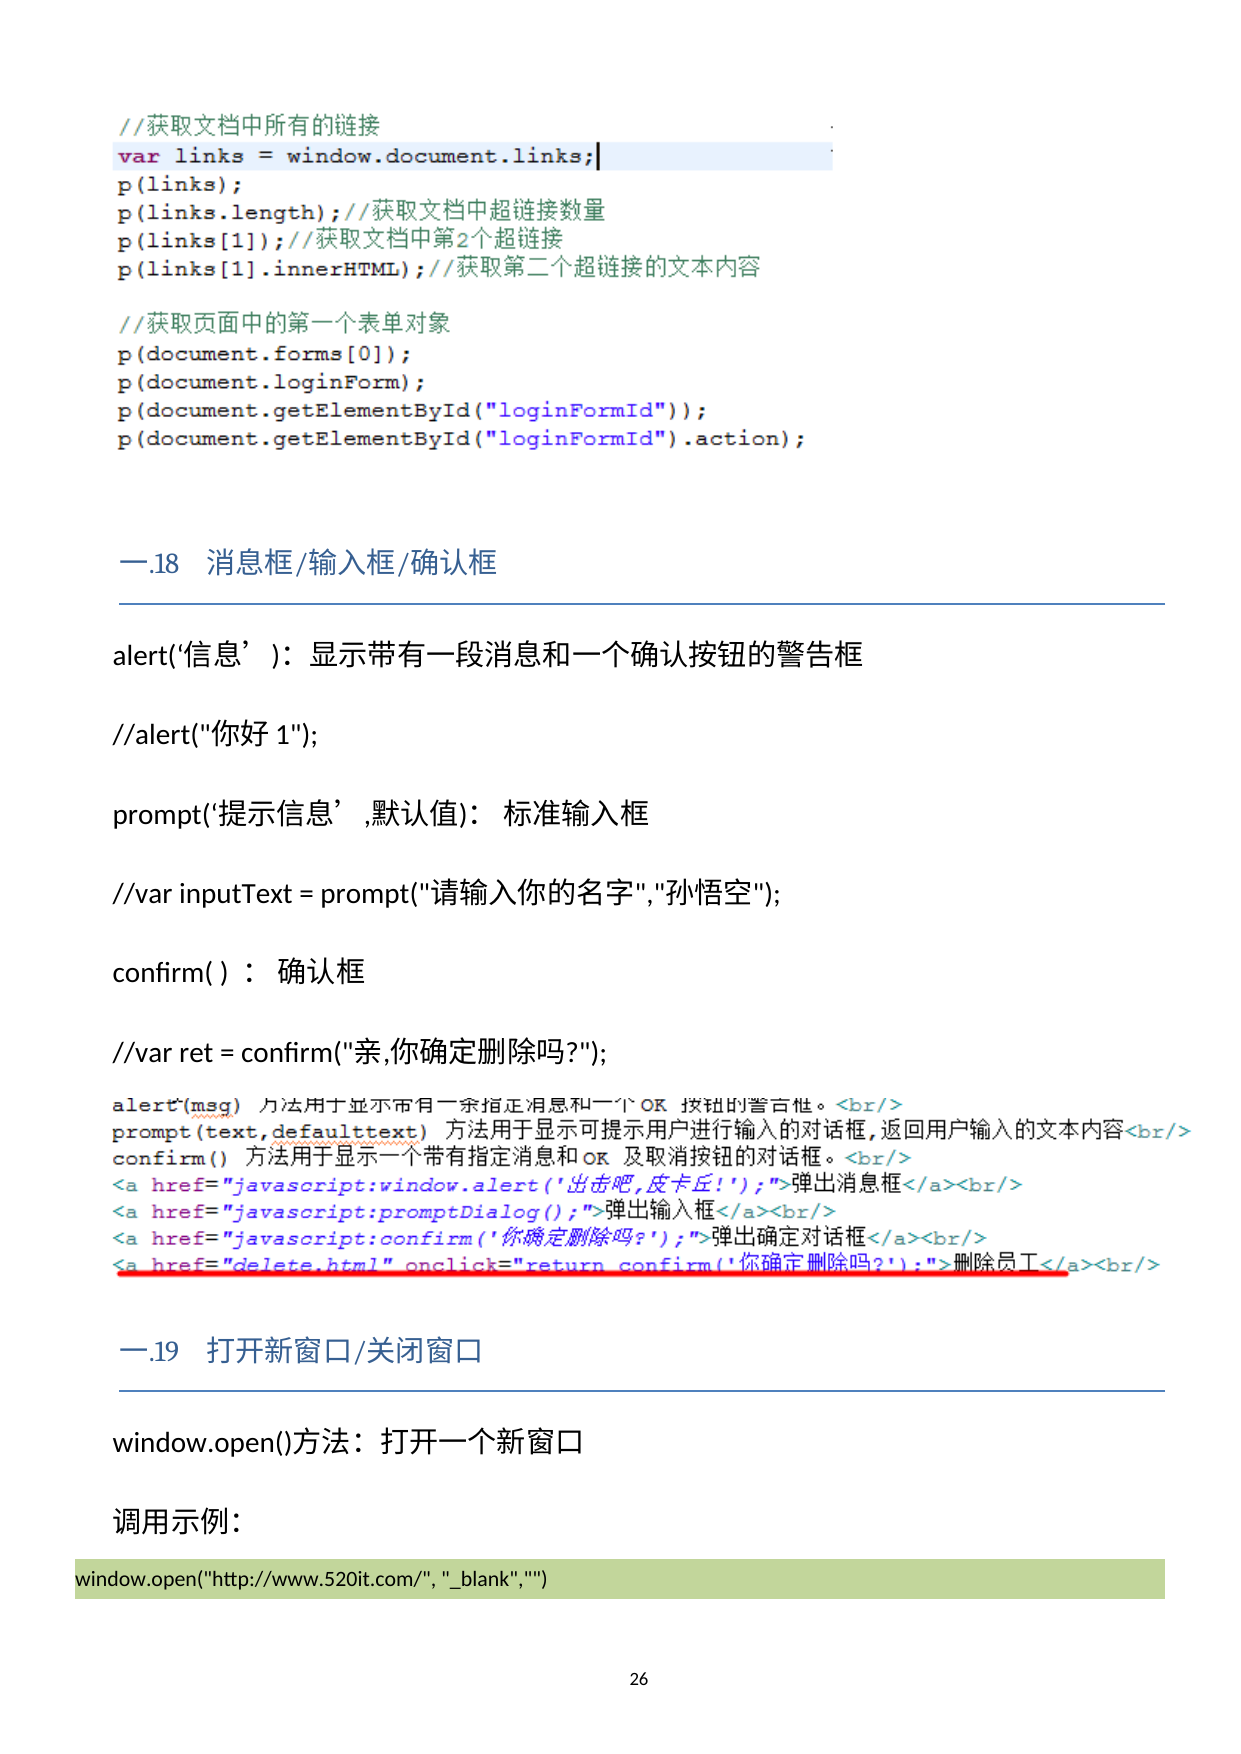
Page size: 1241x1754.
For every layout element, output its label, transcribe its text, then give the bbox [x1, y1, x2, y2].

subtitle 打开新窗口/关闭窗口 [119, 1308, 1165, 1390]
text //alert("你好1"); [75, 692, 1165, 772]
text window.open()方法：打开一个新窗口 [75, 1400, 1165, 1480]
picture [112, 1098, 1203, 1279]
text confirm( ) ： 确认框 [75, 931, 1165, 1010]
text window.open("http://www.520it.com/", "_blank","") [75, 1559, 1165, 1599]
text prompt(‘提示信息’,默认值)： 标准输入框 [75, 772, 1165, 851]
text 调用示例： [75, 1480, 1165, 1559]
text //var ret = confirm("亲,你确定删除吗?"); [75, 1010, 1165, 1089]
subtitle 消息框/输入框/确认框 [119, 521, 1165, 603]
text alert(‘信息’)：显示带有一段消息和一个确认按钮的警告框 [75, 613, 1165, 692]
text //var inputText = prompt("请输入你的名字","孙悟空"); [75, 851, 1165, 931]
picture [112, 111, 833, 453]
